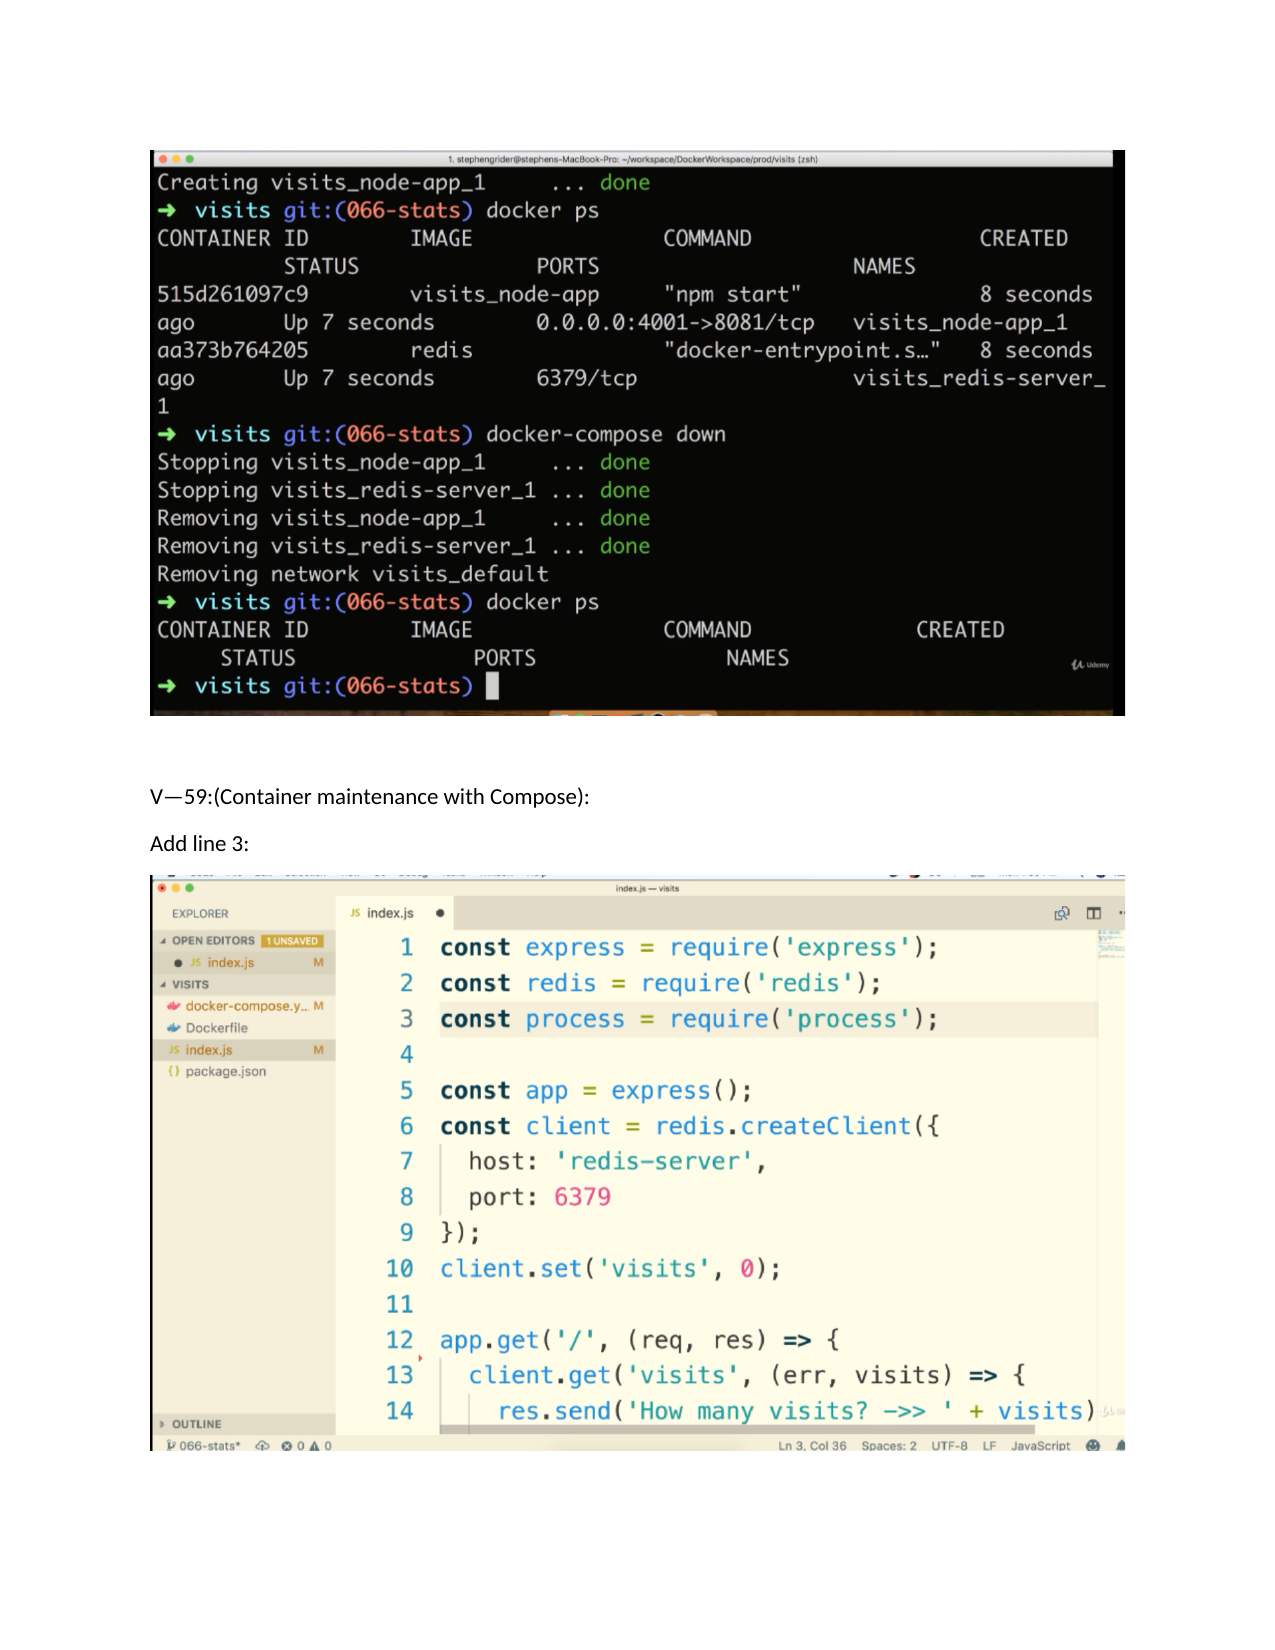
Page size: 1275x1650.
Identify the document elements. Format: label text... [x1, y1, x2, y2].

text Add line 3: [150, 829, 1125, 857]
picture [150, 150, 1125, 716]
text V—59:(Container maintenance with Compose): [150, 782, 1125, 810]
picture [150, 875, 1125, 1451]
